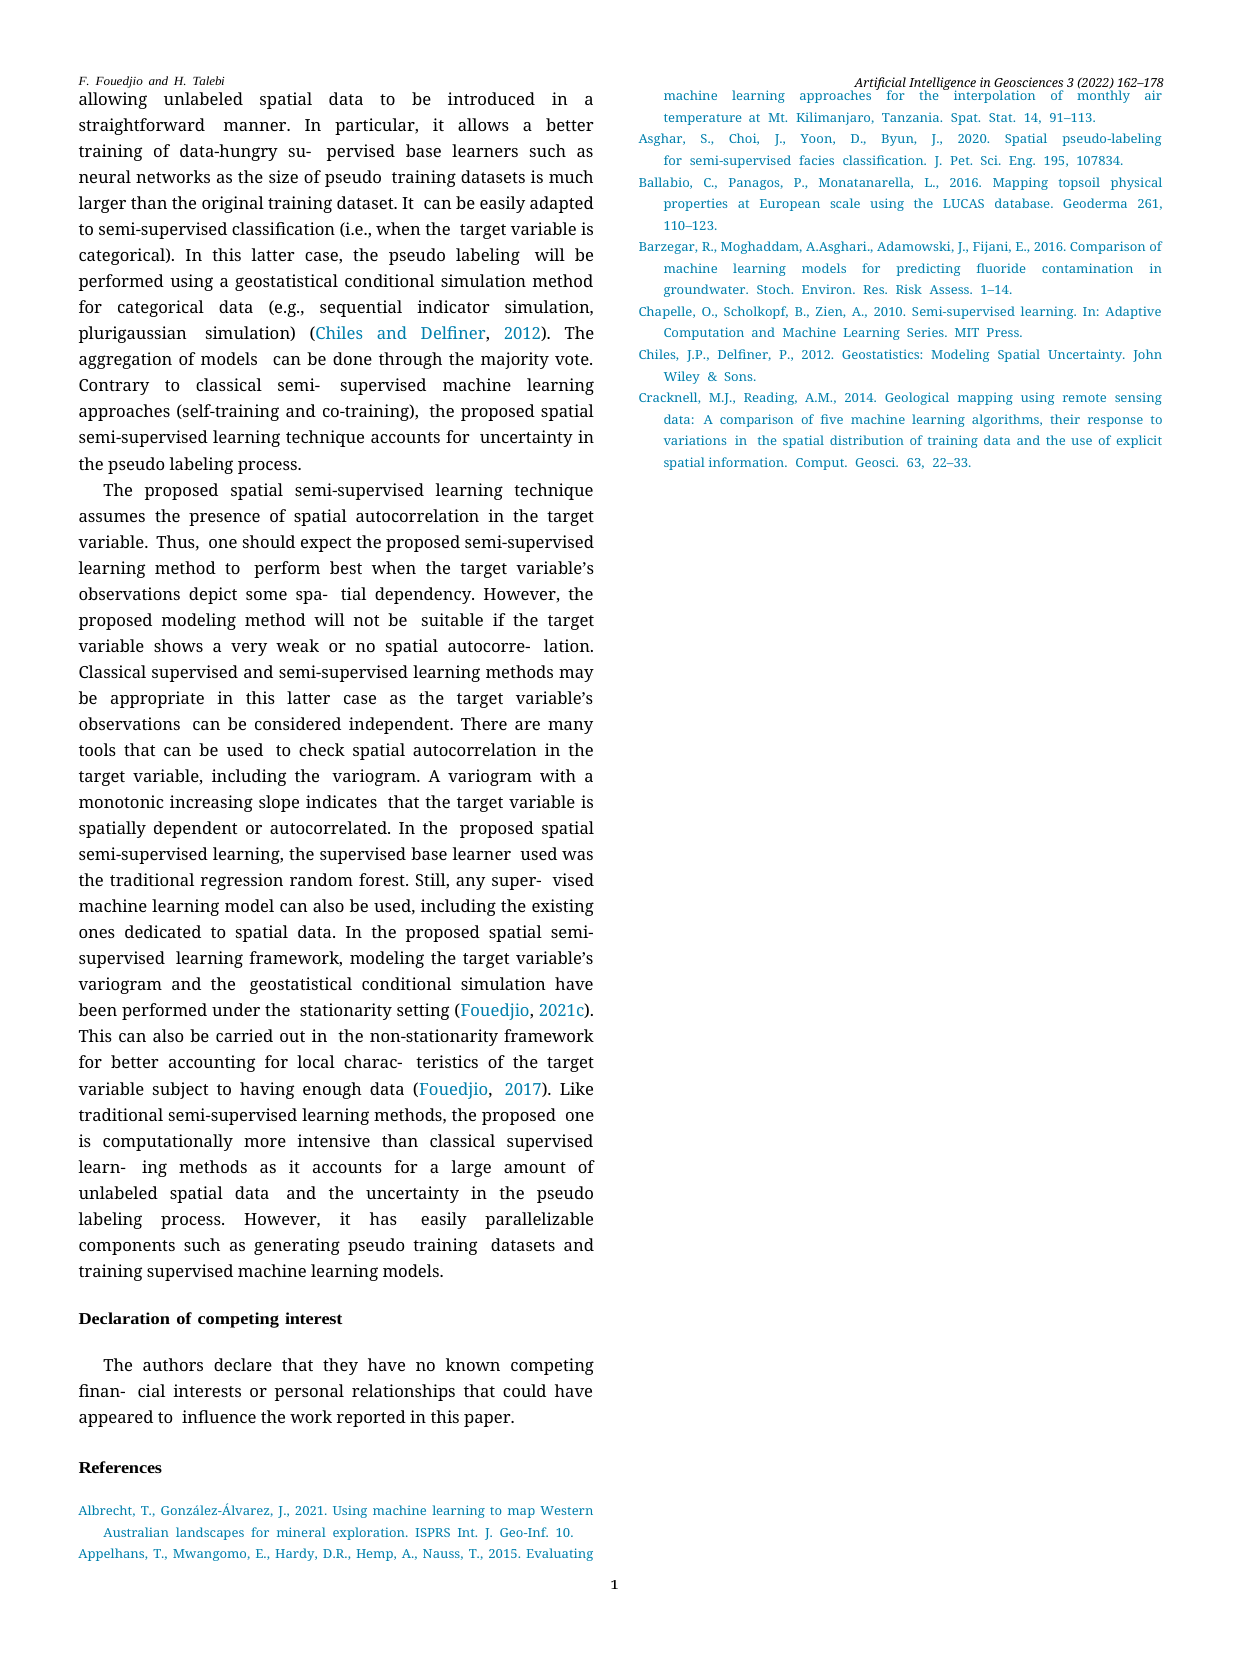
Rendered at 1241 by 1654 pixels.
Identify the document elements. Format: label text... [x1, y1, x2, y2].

picture [866, 393, 873, 400]
text The proposed spatial semi-supervised learning technique assumes the presence of spatial autocorrelation in the target variable. Thus, one should expect the proposed semi-supervised learning method to perform best when the target variable’s observations depict some spa- tial dependency. However, the proposed modeling method will not be suitable if the target variable shows a very weak or no spatial autocorre- lation. Classical supervised and semi-supervised learning methods may be appropriate in this latter case as the target variable’s observations can be considered independent. There are many tools that can be used to check spatial autocorrelation in the target variable, including the variogram. A variogram with a monotonic increasing slope indicates that the target variable is spatially dependent or autocorrelated. In the proposed spatial semi-supervised learning, the supervised base learner used was the traditional regression random forest. Still, any super- vised machine learning model can also be used, including the existing ones dedicated to spatial data. In the proposed spatial semi-supervised learning framework, modeling the target variable’s variogram and the geostatistical conditional simulation have been performed under the stationarity setting (Fouedjio, 2021c). This can also be carried out in the non-stationarity framework for better accounting for local charac- teristics of the target variable subject to having enough data (Fouedjio, 2017). Like traditional semi-supervised learning methods, the proposed one is computationally more intensive than classical supervised learn- ing methods as it accounts for a large amount of unlabeled spatial data and the uncertainty in the pseudo labeling process. However, it has easily parallelizable components such as generating pseudo training datasets and training supervised machine learning models. [78, 478, 594, 1282]
picture [664, 287, 671, 294]
picture [801, 285, 808, 292]
picture [921, 330, 930, 335]
picture [279, 1549, 285, 1556]
text Appelhans, T., Mwangomo, E., Hardy, D.R., Hemp, A., Nauss, T., 2015. Evaluating machine learning approaches for the interpolation of monthly air temperature at Mt. Kilimanjaro, Tanzania. Spat. Stat. 14, 91–113. [638, 87, 1162, 126]
picture [1123, 309, 1129, 316]
picture [1011, 92, 1016, 100]
picture [1020, 351, 1025, 359]
picture [797, 438, 803, 445]
picture [761, 435, 768, 443]
picture [955, 199, 960, 208]
picture [939, 241, 947, 251]
picture [1012, 414, 1019, 422]
picture [957, 242, 961, 254]
picture [653, 395, 659, 402]
picture [638, 178, 645, 185]
picture [197, 1551, 204, 1558]
picture [764, 241, 770, 249]
picture [638, 136, 644, 143]
picture [1027, 135, 1032, 143]
picture [696, 437, 701, 445]
picture [301, 1548, 307, 1558]
text Albrecht, T., González-Álvarez, J., 2021. Using machine learning to map Western Australian landscapes for mineral exploration. ISPRS Int. J. Geo-Inf. 10. [78, 1502, 594, 1541]
picture [794, 307, 801, 314]
picture [339, 1530, 346, 1537]
picture [793, 178, 800, 185]
picture [1110, 90, 1117, 100]
picture [172, 1508, 178, 1515]
picture [755, 266, 764, 271]
picture [689, 263, 696, 271]
picture [1138, 308, 1145, 316]
picture [694, 350, 700, 357]
picture [709, 115, 715, 122]
picture [1050, 416, 1055, 424]
picture [716, 114, 727, 122]
picture [966, 349, 972, 357]
picture [1152, 399, 1160, 405]
picture [213, 1551, 219, 1558]
picture [760, 180, 766, 187]
picture [968, 442, 976, 448]
picture [114, 1548, 121, 1556]
text Cracknell, M.J., Reading, A.M., 2014. Geological mapping using remote sensing data: A comparison of five machine learning algorithms, their response to variations in the spatial distribution of training data and the use of explicit spatial information. Comput. Geosci. 63, 22–33. [638, 389, 1162, 471]
text Chapelle, O., Scholkopf, B., Zien, A., 2010. Semi-supervised learning. In: Adaptive Computation and Machine Learning Series. MIT Press. [638, 303, 1162, 342]
picture [322, 1549, 329, 1558]
picture [670, 177, 676, 184]
picture [1155, 136, 1161, 143]
picture [704, 200, 710, 208]
text The authors declare that they have no known competing finan- cial interests or personal relationships that could have appeared to influence the work reported in this paper. [78, 1353, 594, 1428]
picture [286, 1551, 293, 1558]
picture [1030, 113, 1036, 120]
picture [895, 285, 902, 292]
picture [862, 263, 873, 271]
picture [1156, 241, 1162, 249]
picture [954, 266, 960, 273]
picture [903, 395, 909, 402]
text Barzegar, R., Moghaddam, A.Asghari., Adamowski, J., Fijani, E., 2016. Comparison of machine learning models for predicting fluoride contamination in groundwater. Stoch. Environ. Res. Risk Assess. 1–14. [638, 238, 1162, 298]
picture [918, 198, 925, 208]
picture [981, 93, 989, 101]
picture [655, 309, 661, 316]
picture [890, 334, 898, 340]
picture [1005, 180, 1011, 187]
picture [1048, 395, 1054, 402]
picture [870, 438, 877, 445]
picture [361, 1530, 367, 1537]
picture [380, 1529, 387, 1537]
picture [335, 1549, 342, 1556]
picture [989, 244, 996, 251]
picture [757, 437, 762, 445]
picture [1001, 115, 1007, 122]
picture [863, 435, 869, 442]
picture [869, 330, 878, 335]
picture [1033, 435, 1039, 443]
picture [838, 287, 844, 294]
picture [1026, 158, 1032, 165]
picture [743, 393, 750, 400]
picture [1004, 438, 1010, 445]
picture [803, 417, 809, 424]
picture [1009, 306, 1015, 316]
picture [970, 395, 976, 402]
picture [984, 266, 991, 273]
picture [721, 457, 732, 465]
picture [840, 241, 847, 249]
picture [193, 1508, 199, 1515]
picture [955, 421, 963, 427]
picture [893, 93, 899, 100]
picture [1011, 180, 1017, 188]
picture [1003, 399, 1011, 405]
picture [914, 284, 921, 294]
picture [961, 328, 970, 335]
picture [769, 327, 775, 337]
picture [984, 395, 990, 403]
picture [976, 309, 985, 314]
picture [871, 287, 877, 294]
picture [984, 435, 990, 443]
picture [919, 92, 924, 100]
picture [850, 417, 861, 422]
picture [251, 1527, 262, 1535]
picture [976, 395, 982, 403]
picture [784, 155, 790, 163]
picture [660, 133, 667, 141]
picture [454, 1508, 463, 1513]
picture [942, 199, 948, 208]
picture [995, 266, 1001, 273]
picture [1067, 309, 1073, 316]
picture [983, 352, 989, 359]
picture [737, 349, 744, 357]
picture [689, 90, 696, 98]
picture [140, 1506, 148, 1513]
subtitle Declaration of competing interest [78, 1309, 605, 1328]
picture [837, 93, 843, 100]
picture [468, 1549, 476, 1556]
picture [692, 374, 699, 384]
subtitle References [78, 1458, 605, 1477]
picture [638, 242, 645, 249]
picture [833, 417, 842, 424]
picture [694, 460, 701, 467]
picture [393, 1508, 399, 1515]
picture [786, 244, 797, 249]
picture [972, 178, 978, 187]
picture [562, 1551, 568, 1558]
picture [774, 134, 778, 146]
picture [934, 417, 943, 422]
text allowing unlabeled spatial data to be introduced in a straightforward manner. In particular, it allows a better training of data-hungry su- pervised base learners such as neural networks as the size of pseudo training datasets is much larger than the original training dataset. It can be easily adapted to semi-supervised classification (i.e., when the target variable is categorical). In this latter case, the pseudo labeling will be performed using a geostatistical conditional simulation method for categorical data (e.g., sequential indicator simulation, plurigaussian simulation) (Chiles and Delfiner, 2012). The aggregation of models can be done through the majority vote. Contrary to classical semi- supervised machine learning approaches (self-training and co-training), the proposed spatial semi-supervised learning technique accounts for uncertainty in the pseudo labeling process. [78, 87, 594, 475]
picture [708, 376, 717, 381]
picture [971, 328, 979, 335]
picture [901, 244, 912, 249]
picture [334, 1506, 341, 1515]
picture [701, 242, 707, 249]
picture [741, 244, 747, 251]
picture [1100, 438, 1106, 445]
picture [890, 438, 896, 445]
picture [1011, 136, 1017, 144]
picture [776, 270, 784, 276]
picture [569, 1550, 574, 1558]
picture [992, 438, 998, 445]
picture [520, 1508, 526, 1515]
picture [1008, 156, 1015, 165]
picture [799, 155, 805, 163]
picture [1052, 350, 1057, 359]
picture [929, 287, 935, 294]
picture [917, 435, 923, 443]
picture [936, 265, 943, 273]
picture [795, 330, 801, 337]
picture [1057, 90, 1063, 98]
picture [475, 1512, 483, 1518]
picture [847, 180, 853, 187]
picture [391, 1530, 397, 1537]
picture [804, 437, 809, 445]
text Asghar, S., Choi, J., Yoon, D., Byun, J., 2020. Spatial pseudo-labeling for semi-supervised facies classification. J. Pet. Sci. Eng. 195, 107834. [638, 131, 1162, 169]
picture [1021, 198, 1027, 206]
picture [843, 158, 849, 165]
picture [1017, 438, 1024, 445]
picture [972, 242, 979, 249]
picture [994, 93, 1000, 100]
picture [887, 241, 893, 249]
picture [879, 437, 886, 445]
picture [703, 417, 709, 424]
picture [307, 1551, 314, 1561]
picture [964, 201, 974, 208]
picture [1008, 416, 1013, 424]
picture [398, 1505, 405, 1513]
picture [834, 244, 840, 251]
picture [923, 90, 930, 98]
picture [153, 1549, 161, 1556]
picture [767, 392, 773, 400]
picture [810, 460, 821, 465]
text Chiles, J.P., Delfiner, P., 2012. Geostatistics: Modeling Spatial Uncertainty. John Wiley & Sons. [638, 346, 1162, 385]
picture [733, 374, 739, 381]
picture [360, 1549, 366, 1556]
picture [654, 136, 660, 143]
picture [877, 414, 884, 424]
picture [995, 198, 1001, 206]
picture [749, 115, 755, 122]
picture [728, 417, 734, 424]
picture [754, 93, 763, 98]
text Ballabio, C., Panagos, P., Monatanarella, L., 2016. Mapping topsoil physical properties at European scale using the LUCAS database. Geoderma 261, 110–123. [638, 174, 1162, 234]
picture [540, 1527, 546, 1535]
picture [775, 97, 783, 103]
picture [881, 113, 889, 120]
picture [1013, 263, 1019, 273]
